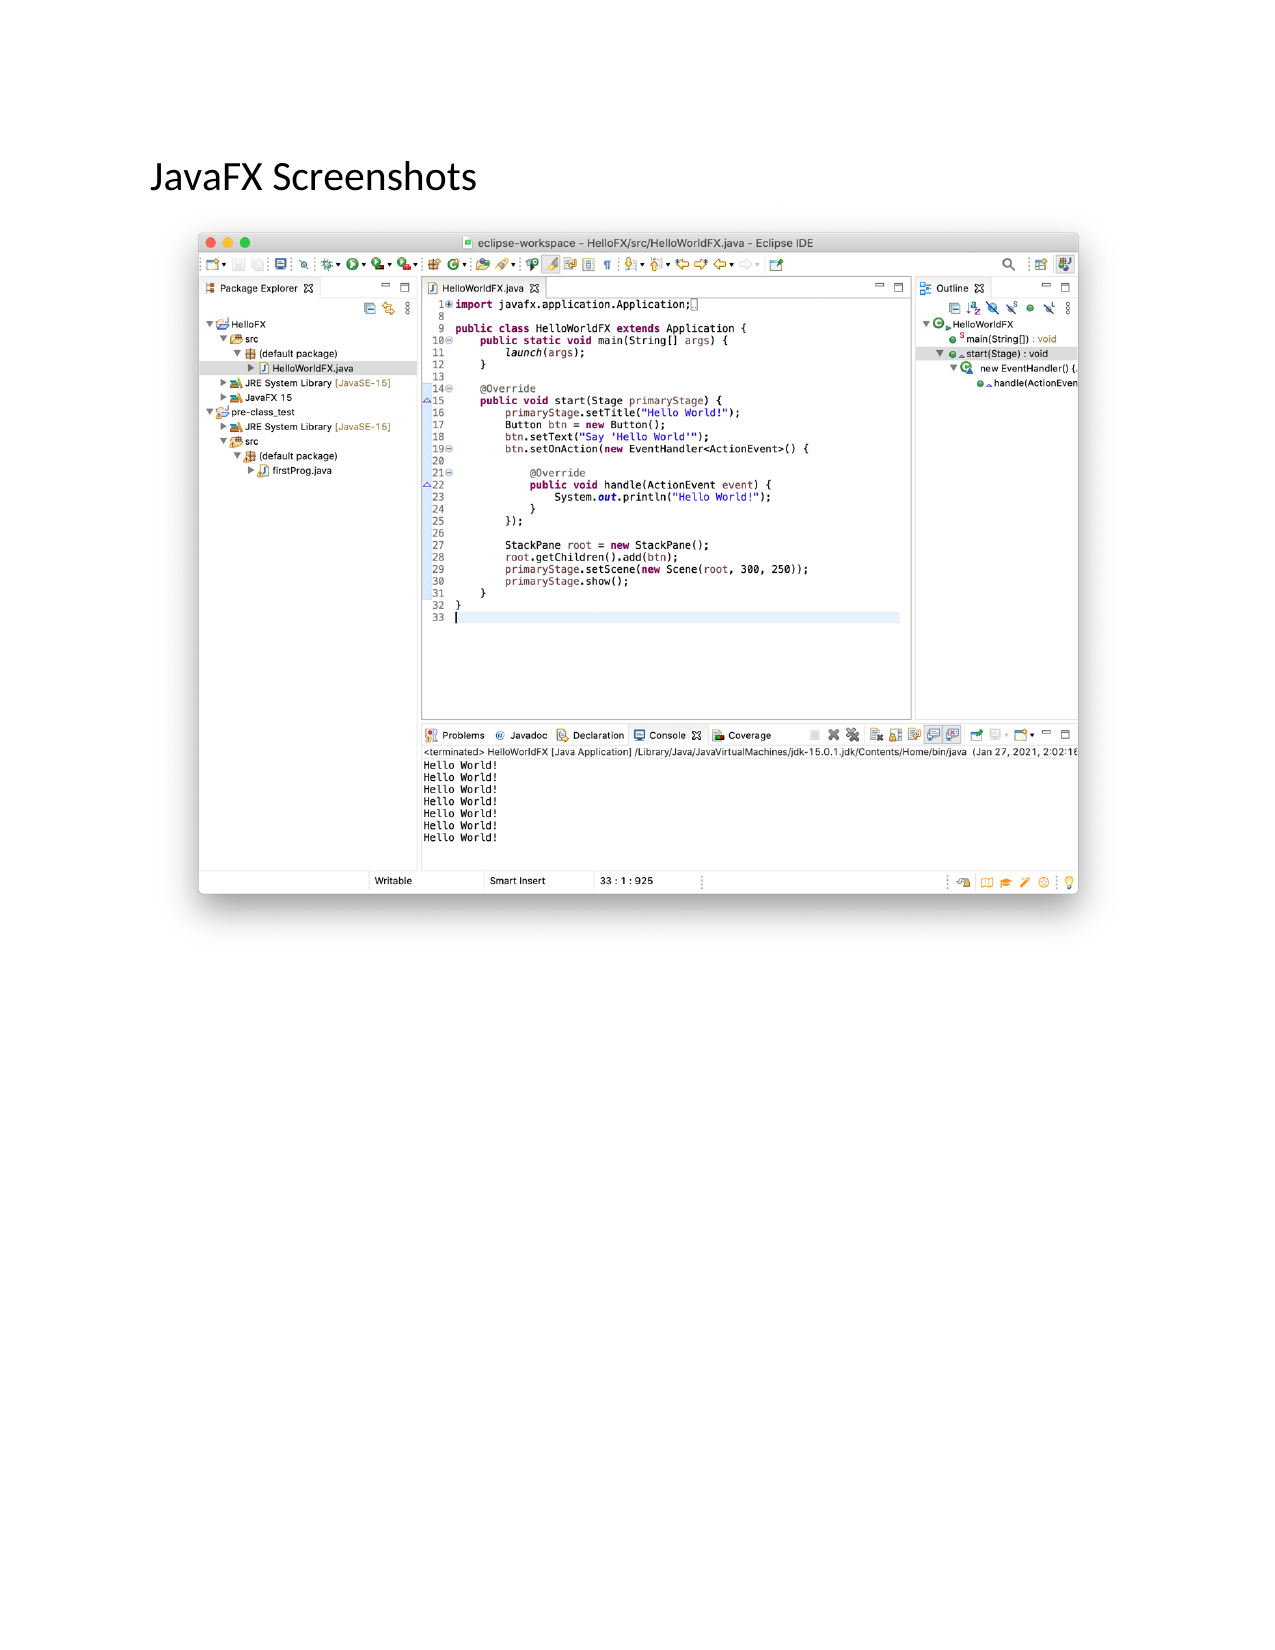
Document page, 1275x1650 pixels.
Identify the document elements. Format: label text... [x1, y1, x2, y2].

text JavaFX Screenshots [150, 150, 1125, 200]
picture [150, 200, 1125, 957]
